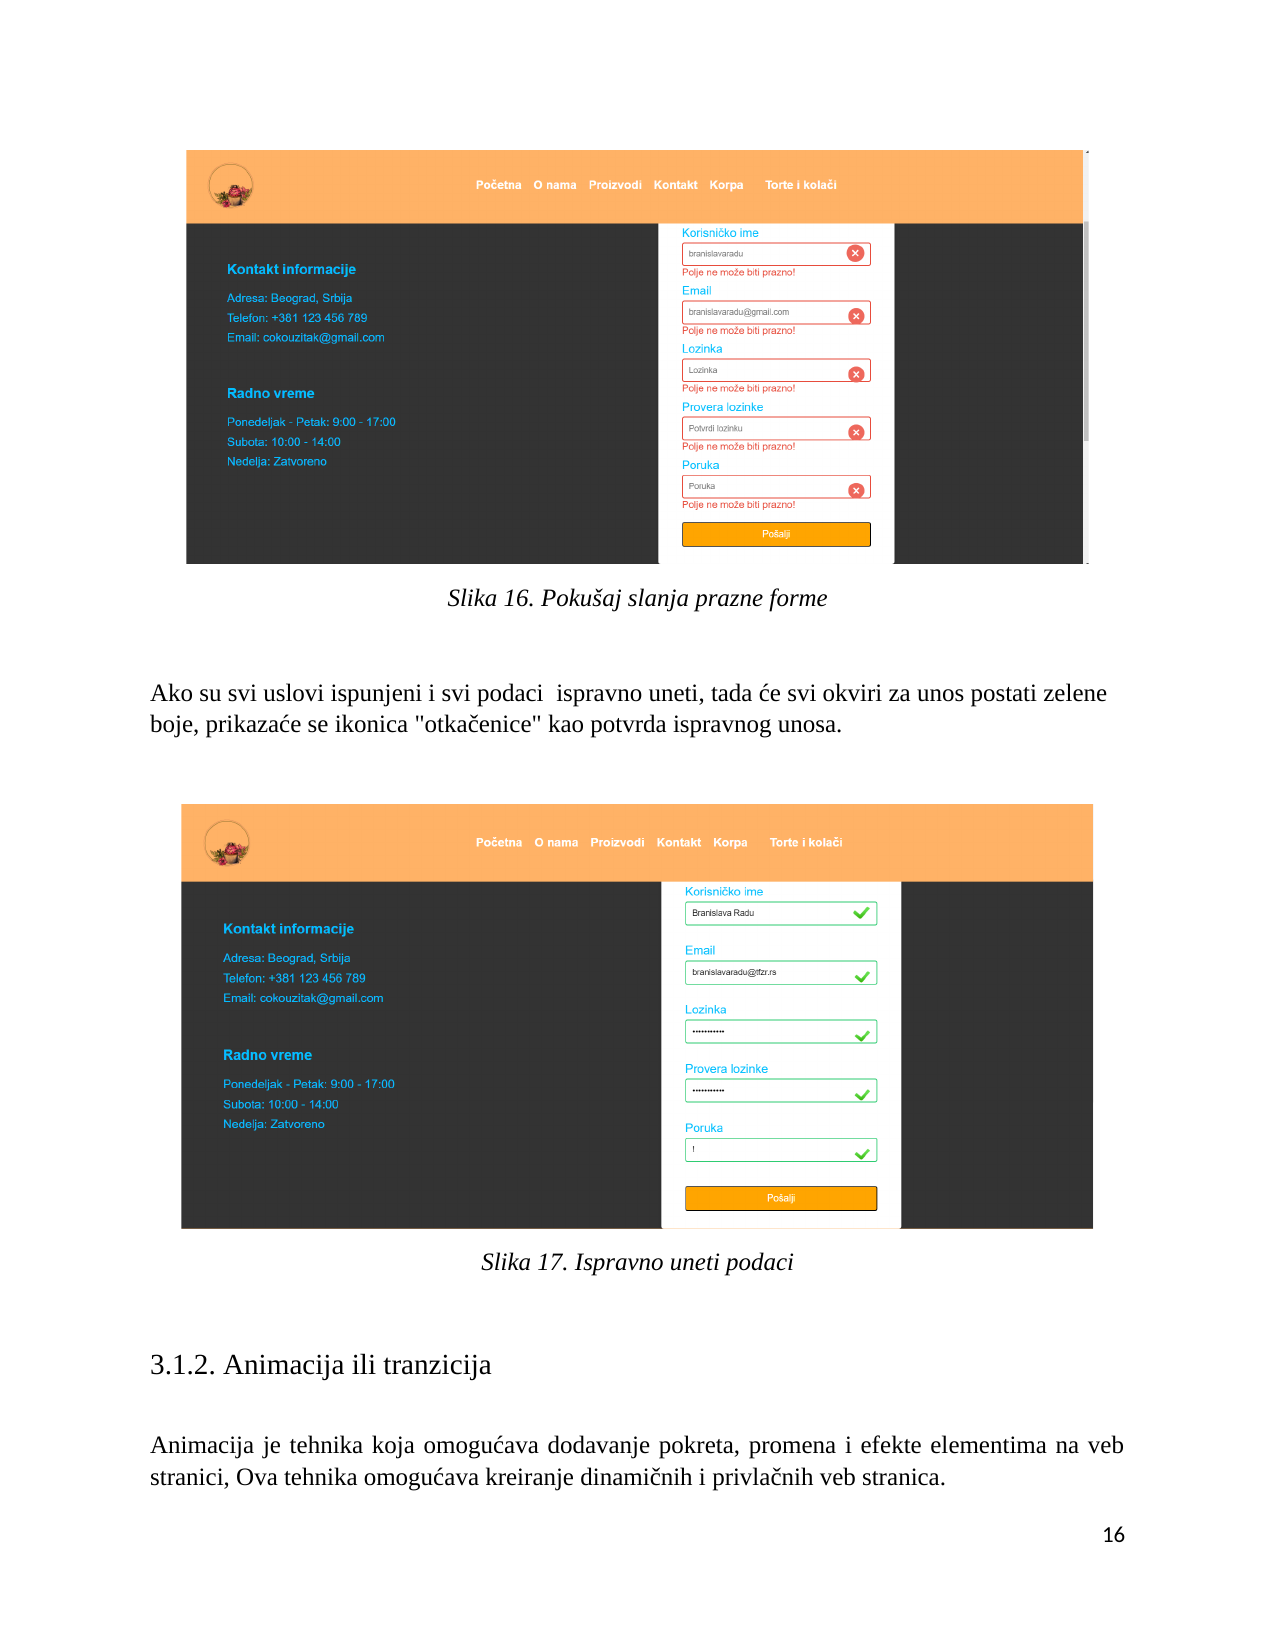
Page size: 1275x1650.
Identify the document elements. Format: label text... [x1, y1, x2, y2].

text Slika 16. Pokušaj slanja prazne forme [150, 583, 1125, 612]
text Ako su svi uslovi ispunjeni i svi podaci ispravno uneti, tada će svi okviri za unos postati zelene boje, prikazaće se ikonica "otkačenice" kao potvrda ispravnog unosa. [150, 678, 1125, 738]
picture [186, 150, 1089, 564]
subtitle 3.1.2. Animacija ili tranzicija [150, 1347, 1125, 1380]
text Slika 17. Ispravno uneti podaci [150, 1247, 1125, 1276]
picture [181, 804, 1094, 1229]
text Animacija je tehnika koja omogućava dodavanje pokreta, promena i efekte elementima na veb stranici, Ova tehnika omogućava kreiranje dinamičnih i privlačnih veb stranica. [150, 1431, 1125, 1490]
